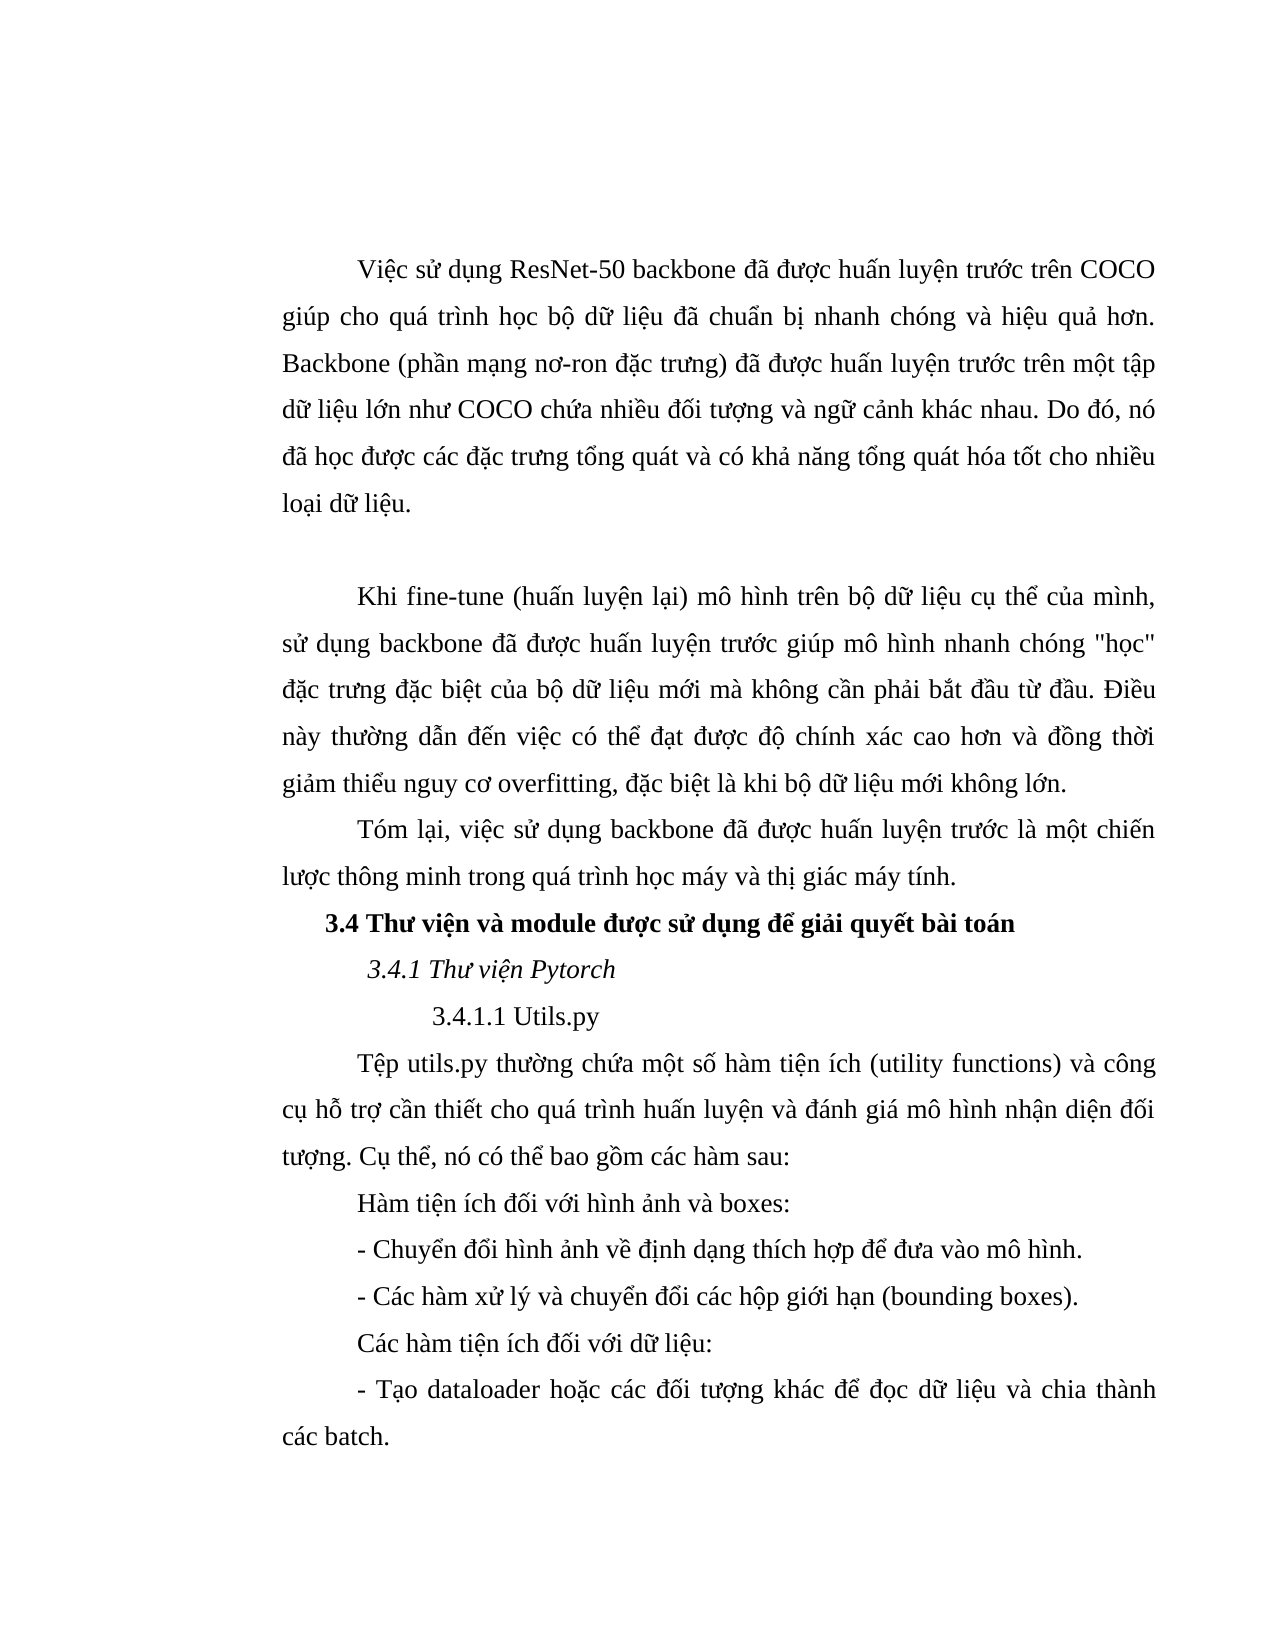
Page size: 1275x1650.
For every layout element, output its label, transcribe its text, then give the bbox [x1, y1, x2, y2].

text Tệp utils.py thường chứa một số hàm tiện ích (utility functions) và công cụ hỗ trợ cần thiết cho quá trình huấn luyện và đánh giá mô hình nhận diện đối tượng. Cụ thể, nó có thể bao gồm các hàm sau: [282, 1047, 1157, 1171]
text Tóm lại, việc sử dụng backbone đã được huấn luyện trước là một chiến lược thông minh trong quá trình học máy và thị giác máy tính. [282, 813, 1157, 891]
subtitle 3.4.1 Thư viện Pytorch [367, 953, 1157, 984]
text - Các hàm xử lý và chuyển đổi các hộp giới hạn (bounding boxes). [282, 1280, 1157, 1311]
text Khi fine-tune (huấn luyện lại) mô hình trên bộ dữ liệu cụ thể của mình, sử dụng backbone đã được huấn luyện trước giúp mô hình nhanh chóng "học" đặc trưng đặc biệt của bộ dữ liệu mới mà không cần phải bắt đầu từ đầu. Điều này thường dẫn đến việc có thể đạt được độ chính xác cao hơn và đồng thời giảm thiểu nguy cơ overfitting, đặc biệt là khi bộ dữ liệu mới không lớn. [282, 580, 1157, 798]
subtitle 3.4 Thư viện và module được sử dụng để giải quyết bài toán [324, 907, 1054, 938]
text Hàm tiện ích đối với hình ảnh và boxes: [282, 1187, 1157, 1218]
text - Chuyển đổi hình ảnh về định dạng thích hợp để đưa vào mô hình. [282, 1233, 1157, 1264]
subtitle 3.4.1.1 Utils.py [329, 1000, 1157, 1031]
text - Tạo dataloader hoặc các đối tượng khác để đọc dữ liệu và chia thành các batch. [282, 1373, 1157, 1451]
text Việc sử dụng ResNet-50 backbone đã được huấn luyện trước trên COCO giúp cho quá trình học bộ dữ liệu đã chuẩn bị nhanh chóng và hiệu quả hơn. Backbone (phần mạng nơ-ron đặc trưng) đã được huấn luyện trước trên một tập dữ liệu lớn như COCO chứa nhiều đối tượng và ngữ cảnh khác nhau. Do đó, nó đã học được các đặc trưng tổng quát và có khả năng tổng quát hóa tốt cho nhiều loại dữ liệu. [282, 253, 1157, 518]
text Các hàm tiện ích đối với dữ liệu: [282, 1327, 1157, 1358]
